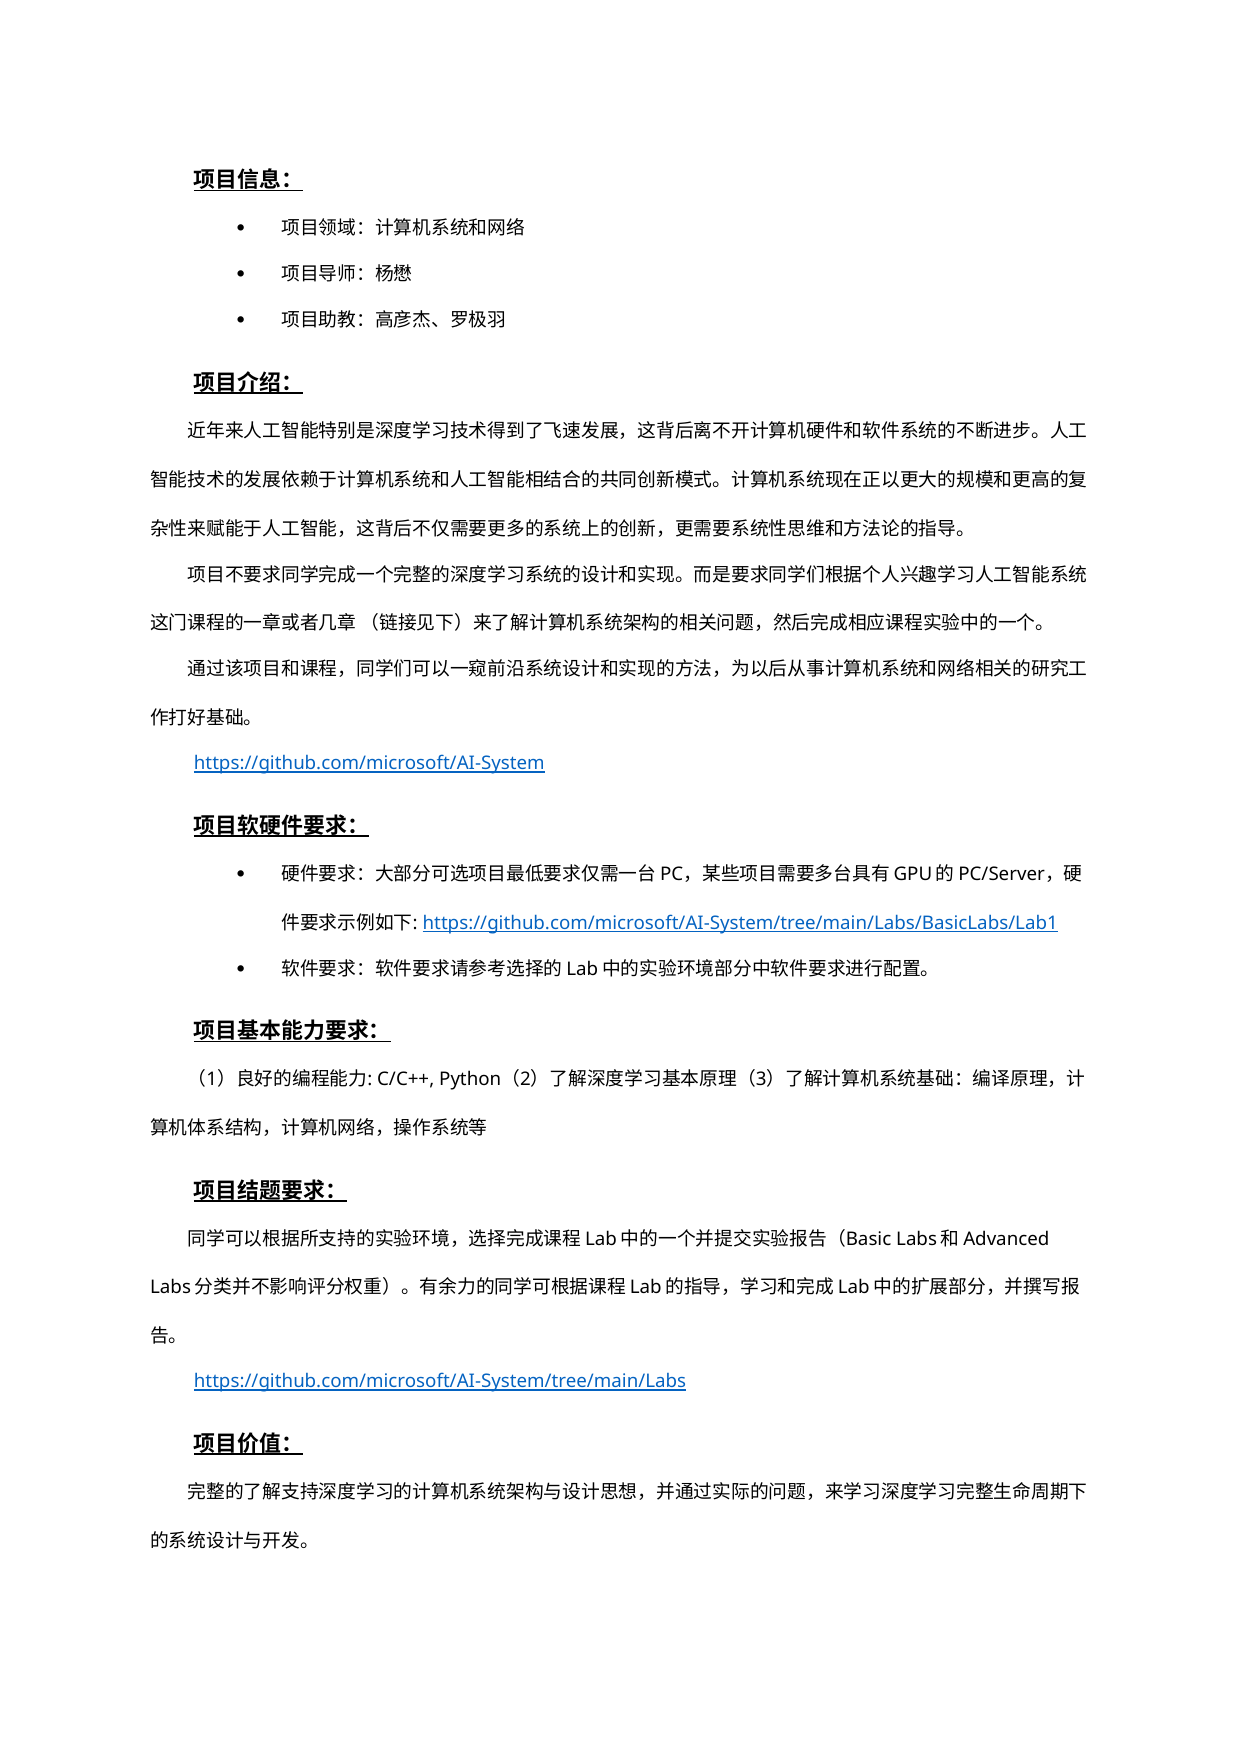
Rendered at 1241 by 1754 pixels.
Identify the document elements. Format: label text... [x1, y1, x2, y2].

text https://github.com/microsoft/AI-System [150, 746, 1090, 779]
list 软件要求：软件要求请参考选择的Lab中的实验环境部分中软件要求进行配置。 [237, 951, 1090, 983]
text 项目基本能力要求： [150, 1013, 1090, 1046]
text 项目介绍： [150, 365, 1090, 397]
list 硬件要求：大部分可选项目最低要求仅需一台PC，某些项目需要多台具有GPU的PC/Server，硬件要求示例如下: https://github.com/microsoft/AI-System/tree/main/Labs/BasicLabs/Lab1 [237, 856, 1090, 937]
text https://github.com/microsoft/AI-System/tree/main/Labs [150, 1364, 1090, 1397]
list 项目助教：高彦杰、罗极羽 [237, 302, 1090, 335]
list 项目导师：杨懋 [237, 256, 1090, 289]
text 完整的了解支持深度学习的计算机系统架构与设计思想，并通过实际的问题，来学习深度学习完整生命周期下的系统设计与开发。 [150, 1474, 1090, 1555]
list 项目领域：计算机系统和网络 [237, 210, 1090, 243]
text （1）良好的编程能力: C/C++, Python（2）了解深度学习基本原理（3）了解计算机系统基础：编译原理，计算机体系结构，计算机网络，操作系统等 [150, 1061, 1090, 1143]
text 项目价值： [150, 1426, 1090, 1458]
text 通过该项目和课程，同学们可以一窥前沿系统设计和实现的方法，为以后从事计算机系统和网络相关的研究工作打好基础。 [150, 651, 1090, 733]
text 项目结题要求： [150, 1172, 1090, 1205]
text 近年来人工智能特别是深度学习技术得到了飞速发展，这背后离不开计算机硬件和软件系统的不断进步。人工智能技术的发展依赖于计算机系统和人工智能相结合的共同创新模式。计算机系统现在正以更大的规模和更高的复杂性来赋能于人工智能，这背后不仅需要更多的系统上的创新，更需要系统性思维和方法论的指导。 [150, 413, 1090, 543]
text 项目软硬件要求： [150, 808, 1090, 840]
text 项目不要求同学完成一个完整的深度学习系统的设计和实现。而是要求同学们根据个人兴趣学习人工智能系统这门课程的一章或者几章 （链接见下）来了解计算机系统架构的相关问题，然后完成相应课程实验中的一个。 [150, 557, 1090, 638]
text 同学可以根据所支持的实验环境，选择完成课程Lab中的一个并提交实验报告（Basic Labs和Advanced Labs分类并不影响评分权重）。有余力的同学可根据课程Lab的指导，学习和完成Lab中的扩展部分，并撰写报告。 [150, 1221, 1090, 1351]
text 项目信息： [150, 162, 1090, 194]
